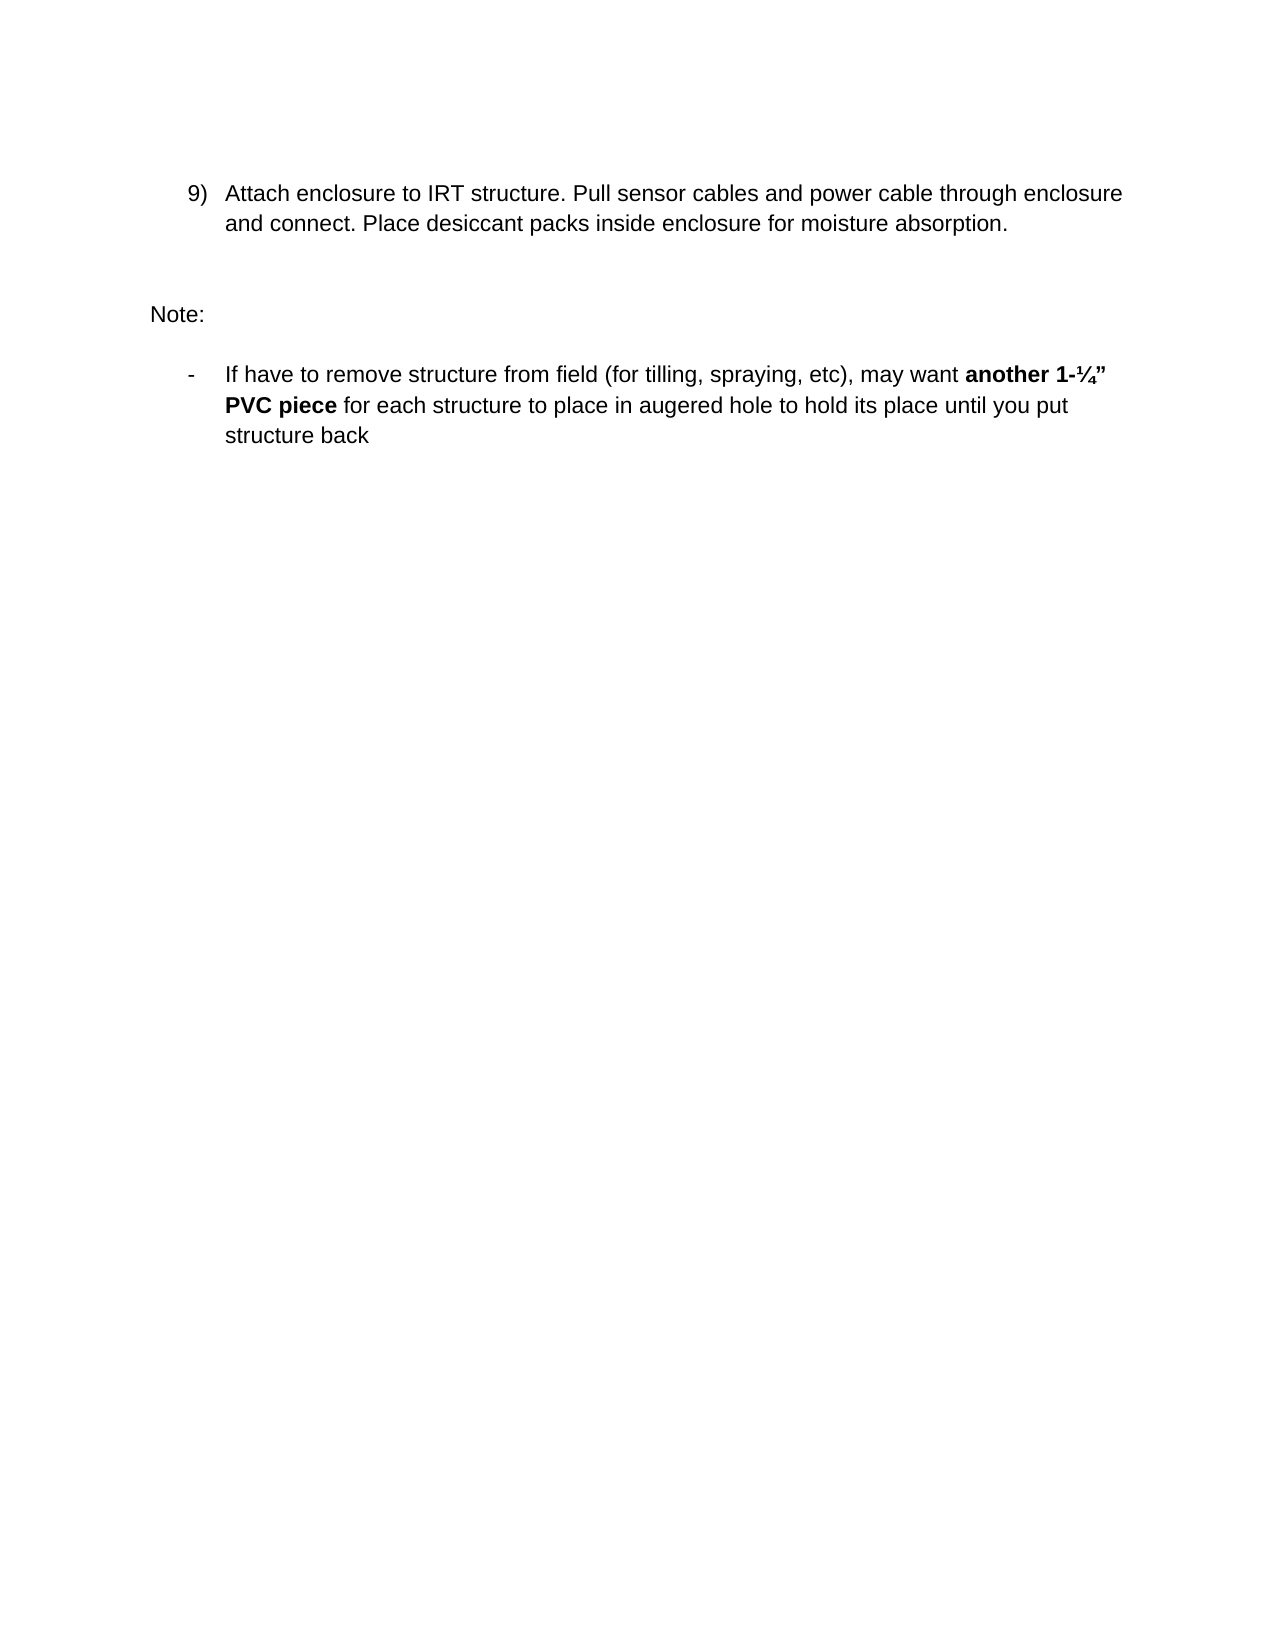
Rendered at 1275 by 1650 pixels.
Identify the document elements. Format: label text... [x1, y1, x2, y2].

list If have to remove structure from field (for tilling, spraying, etc), may want another 1-¼” PVC piece for each structure to place in augered hole to hold its place until you put structure back [187, 361, 1125, 448]
text Note: [150, 301, 1125, 327]
list Attach enclosure to IRT structure. Pull sensor cables and power cable through enclosure and connect. Place desiccant packs inside enclosure for moisture absorption. [187, 180, 1125, 237]
